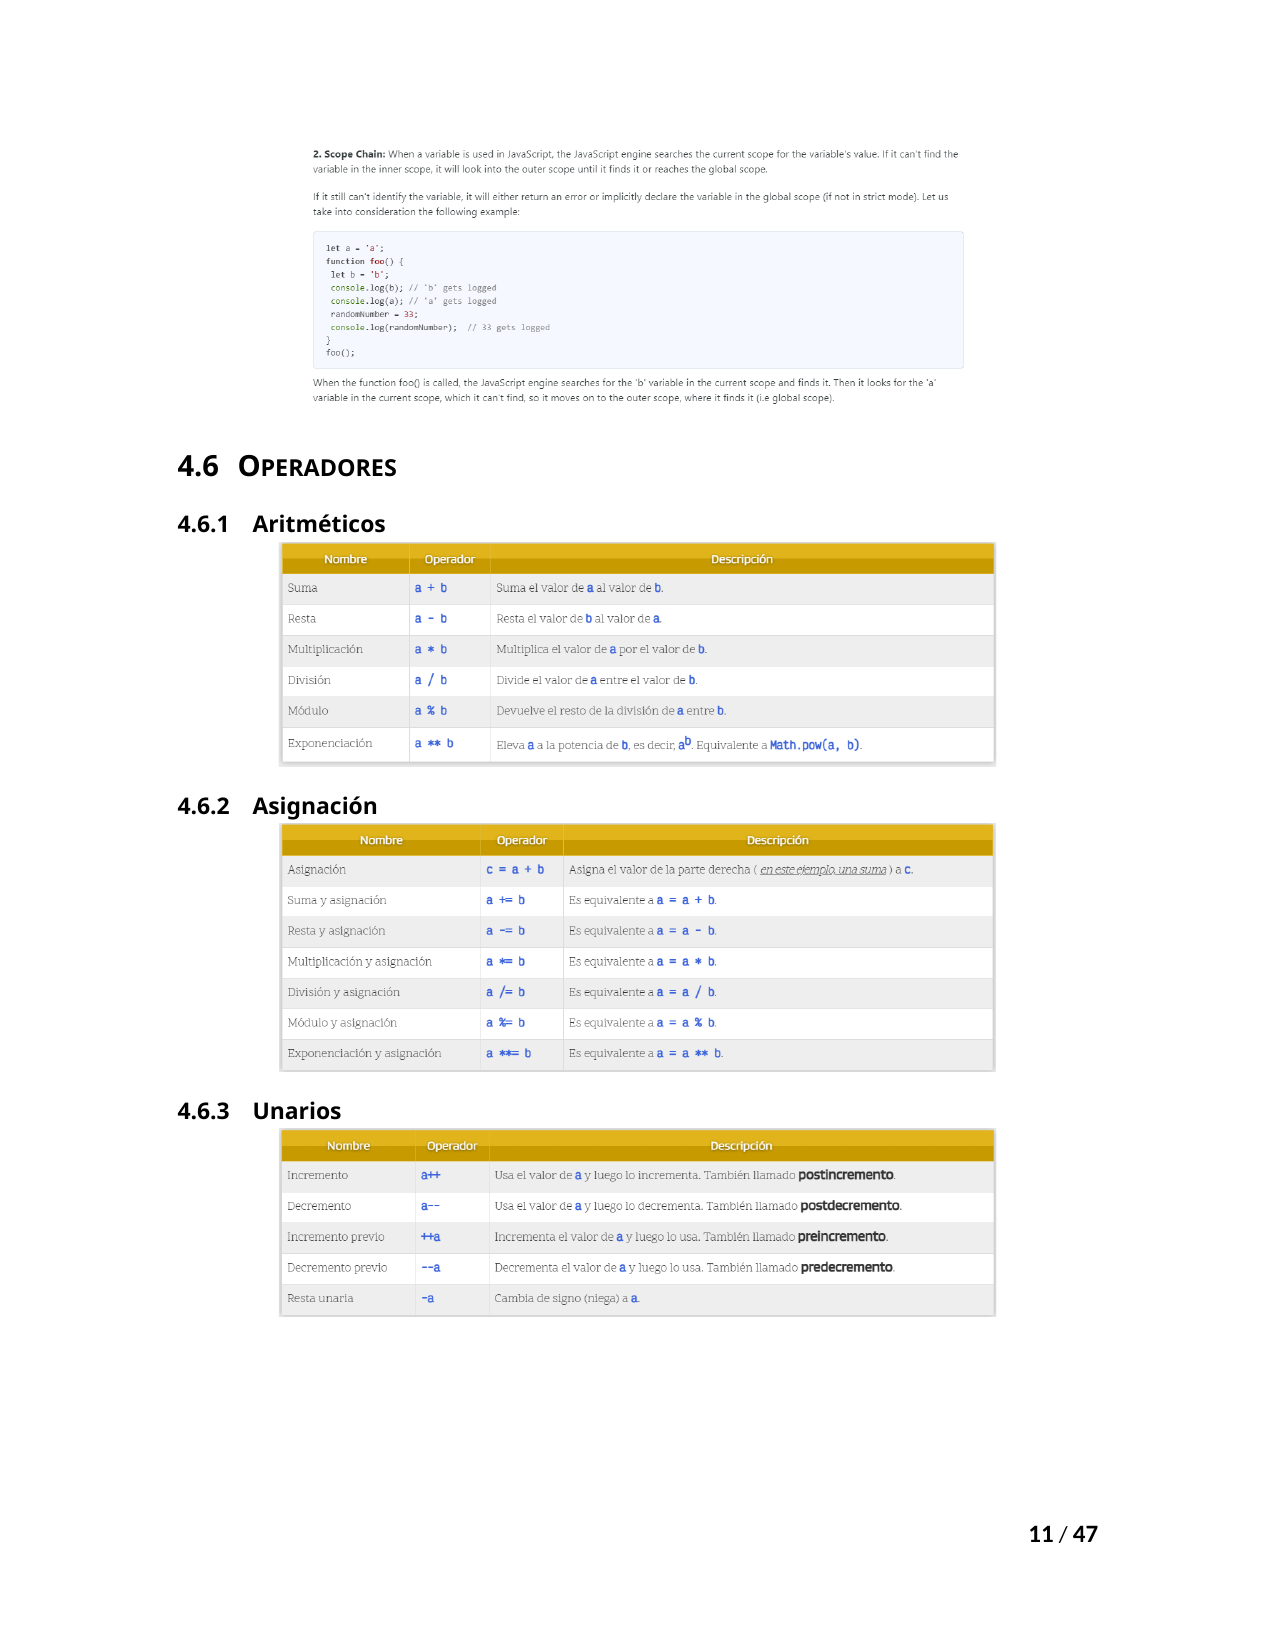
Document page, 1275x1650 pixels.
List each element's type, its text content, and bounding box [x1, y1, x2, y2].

picture [308, 147, 967, 405]
subtitle Unarios [177, 1095, 1098, 1126]
picture [278, 1128, 997, 1317]
picture [278, 542, 997, 767]
subtitle Asignación [177, 789, 1098, 821]
subtitle Aritméticos [177, 508, 1098, 540]
picture [279, 823, 996, 1072]
subtitle Operadores [177, 445, 1098, 484]
